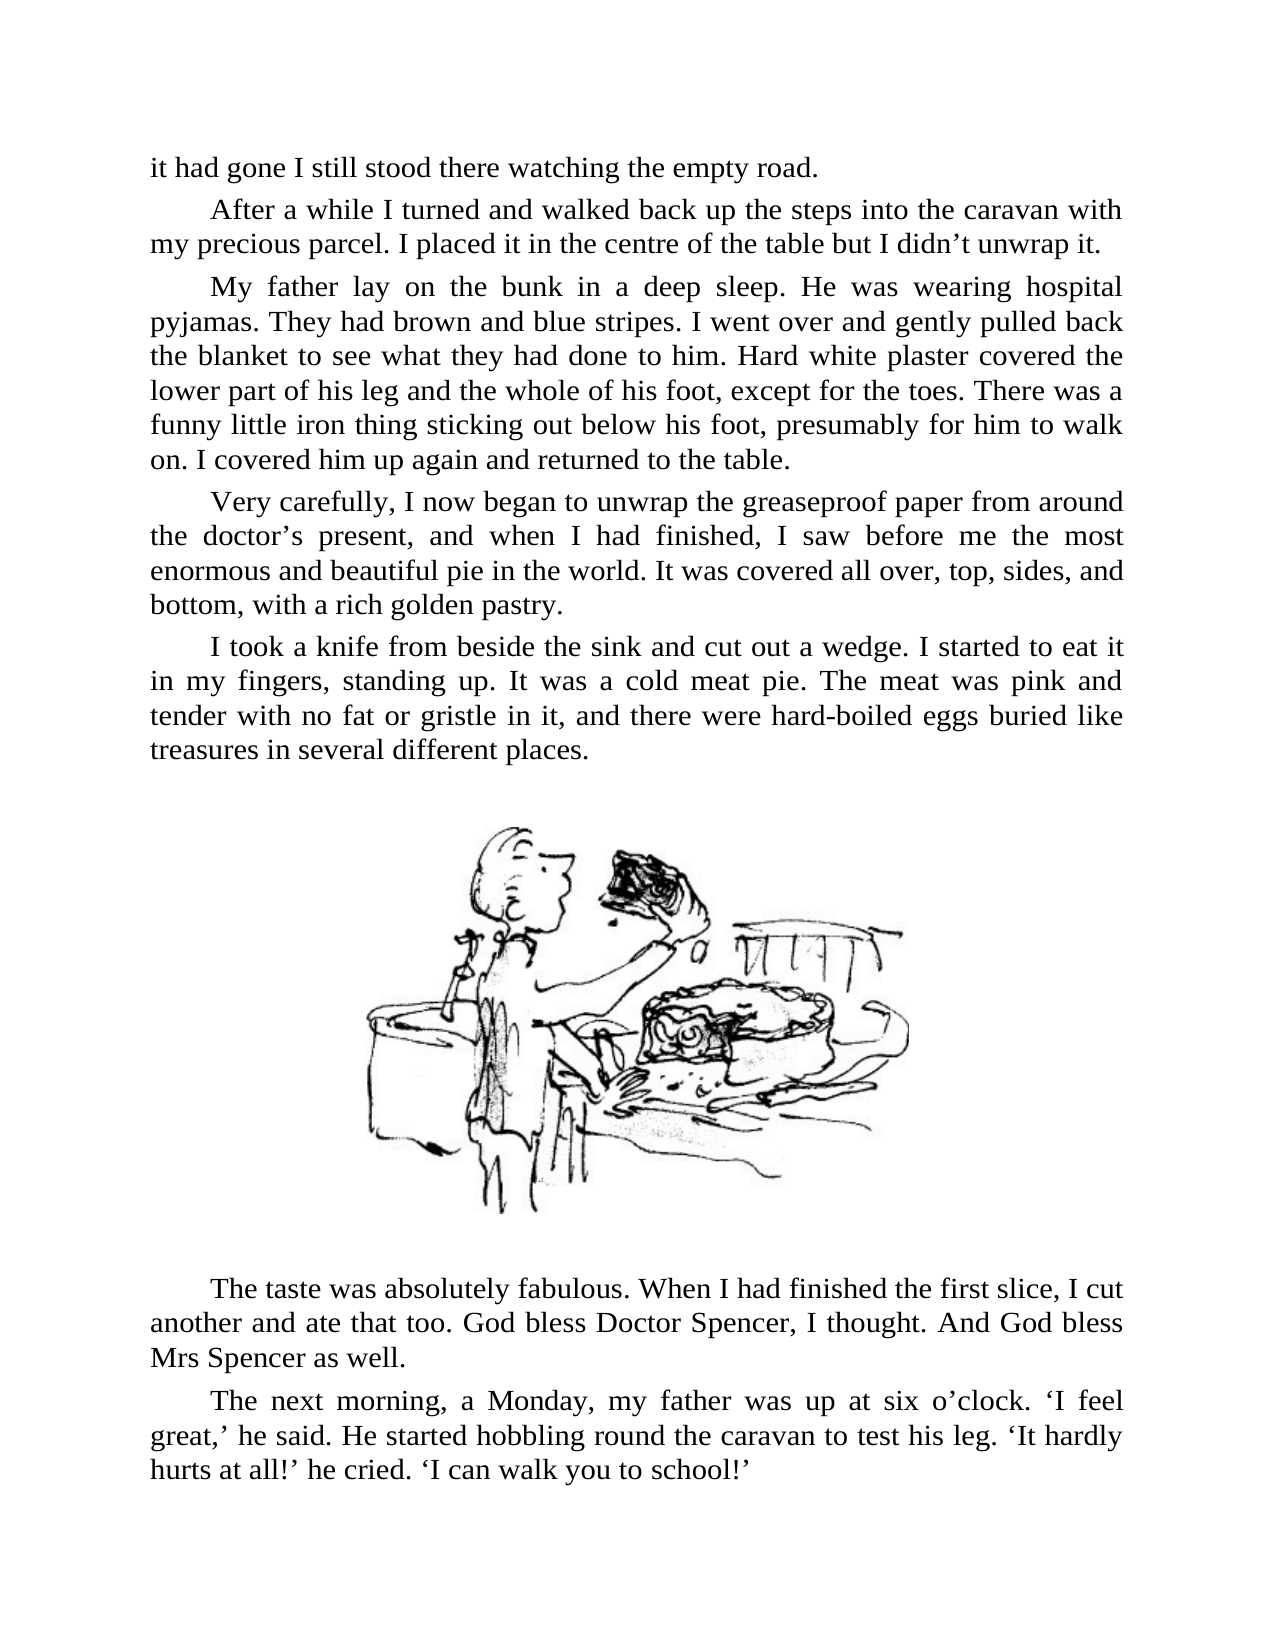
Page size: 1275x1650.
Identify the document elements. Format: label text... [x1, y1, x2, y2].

text The next morning, a Monday, my father was up at six o’clock. ‘I feel great,’ he said. He started hobbling round the caravan to test his leg. ‘It hardly hurts at all!’ he cried. ‘I can walk you to school!’ [150, 1383, 1124, 1486]
text it had gone I still stood there watching the empty road. [150, 150, 1137, 184]
text My father lay on the bunk in a deep sleep. He was wearing hospital pyjamas. They had brown and blue stripes. I went over and gently pulled back the blanket to see what they had done to him. Hard white plaster covered the lower part of his leg and the whole of his foot, except for the toes. There was a funny little iron thing sticking out below his foot, presumably for him to walk on. I covered him up again and returned to the table. [150, 269, 1125, 476]
picture [366, 827, 909, 1214]
text Very carefully, I now began to unwrap the greaseproof paper from around the doctor’s present, and when I had finished, I saw before me the most enormous and beautiful pie in the world. It was covered all over, top, sides, and bottom, with a rich golden pastry. [150, 484, 1125, 621]
text After a while I turned and walked back up the steps into the caravan with my precious parcel. I placed it in the centre of the table but I didn’t unwrap it. [150, 192, 1124, 260]
text I took a knife from beside the sink and cut out a wedge. I started to eat it in my fingers, standing up. It was a cold meat pie. The meat was pink and tender with no fat or gristle in it, and there were hard-boiled eggs buried like treasures in several different places. [150, 629, 1124, 766]
text The taste was absolutely fabulous. When I had finished the first slice, I cut another and ate that too. God bless Doctor Spencer, I thought. And God bless Mrs Spencer as well. [150, 1271, 1125, 1373]
